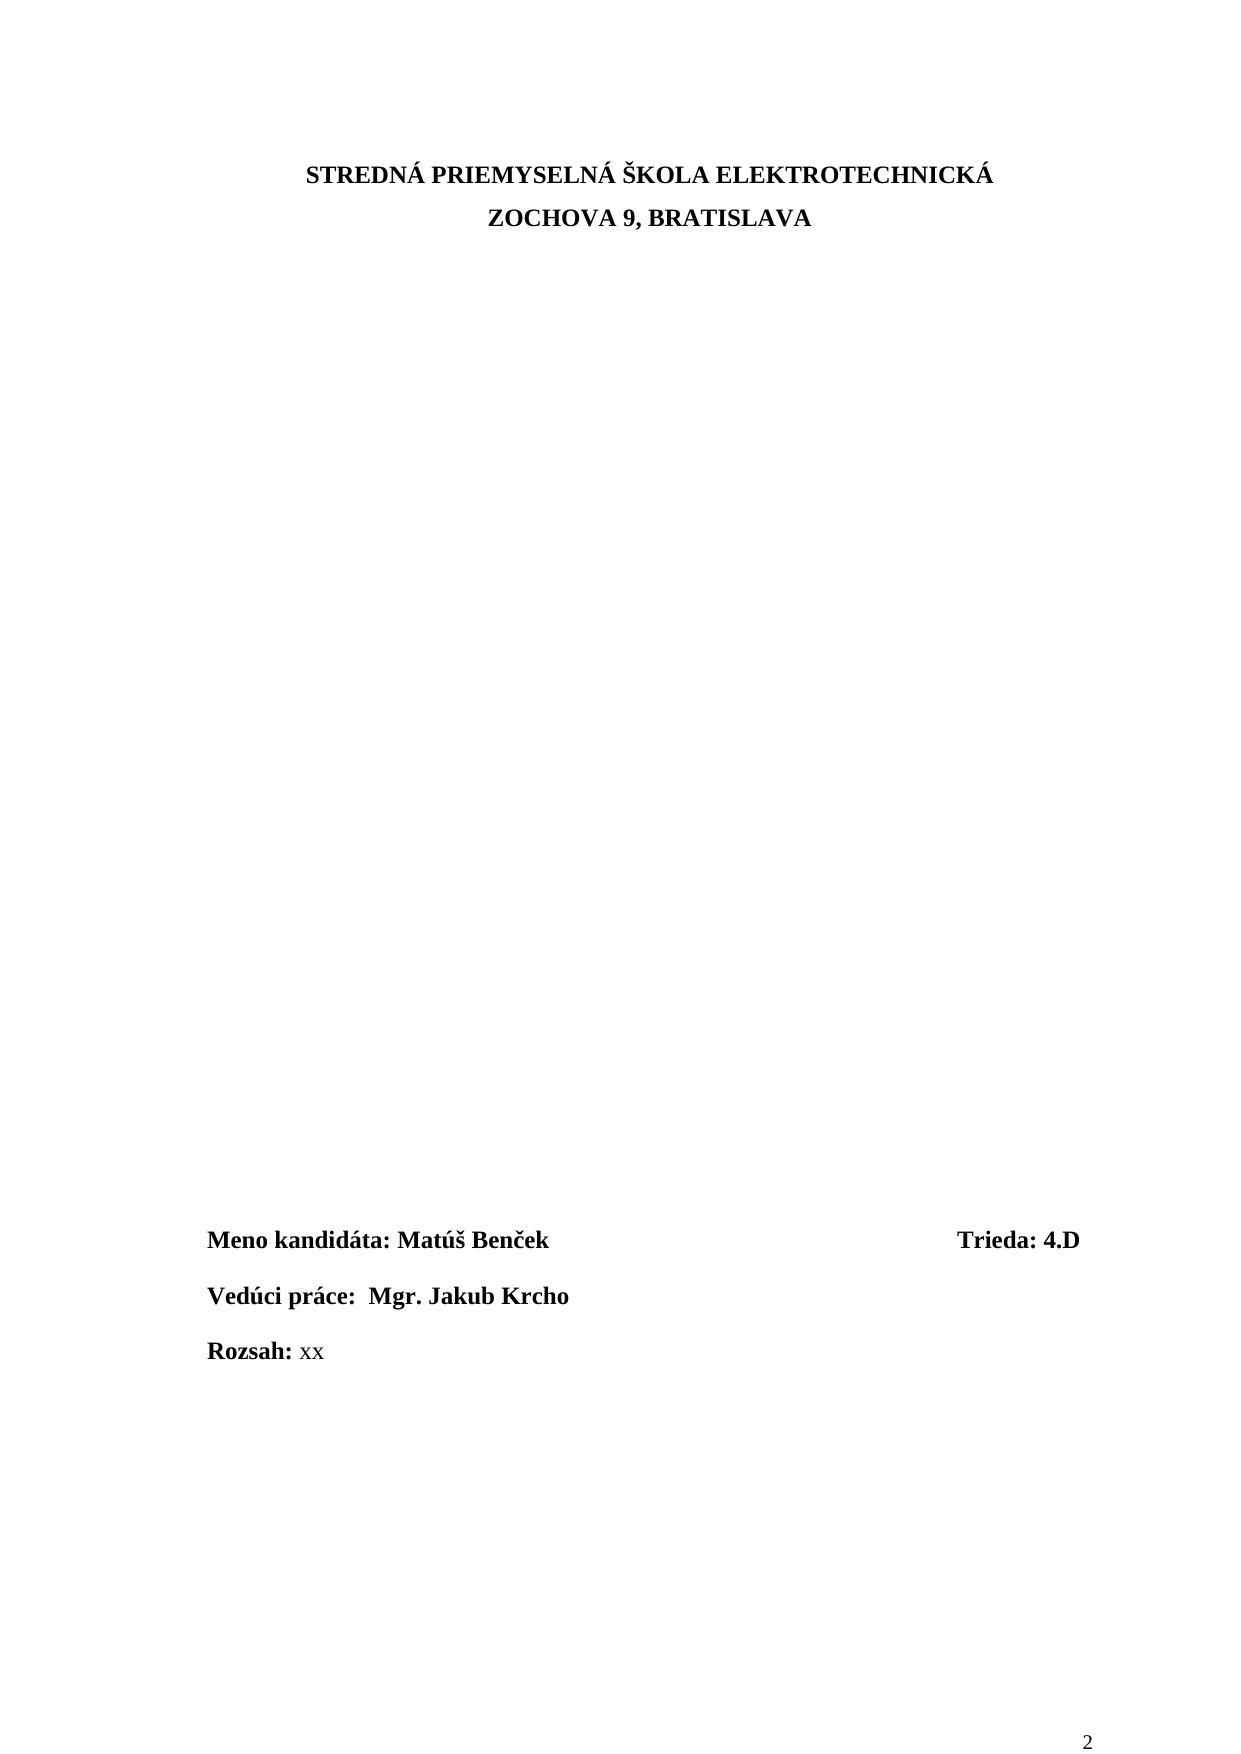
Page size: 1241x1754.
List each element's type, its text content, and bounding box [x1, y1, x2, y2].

text Meno kandidáta: Matúš Benček Trieda: 4.D [207, 1225, 1092, 1254]
text Rozsah: xx [207, 1336, 1092, 1365]
text Vedúci práce: Mgr. Jakub Krcho [207, 1281, 1092, 1309]
text STREDNÁ PRIEMYSELNÁ ŠKOLA ELEKTROTECHNICKÁ ZOCHOVA 9, BRATISLAVA [207, 160, 1092, 232]
